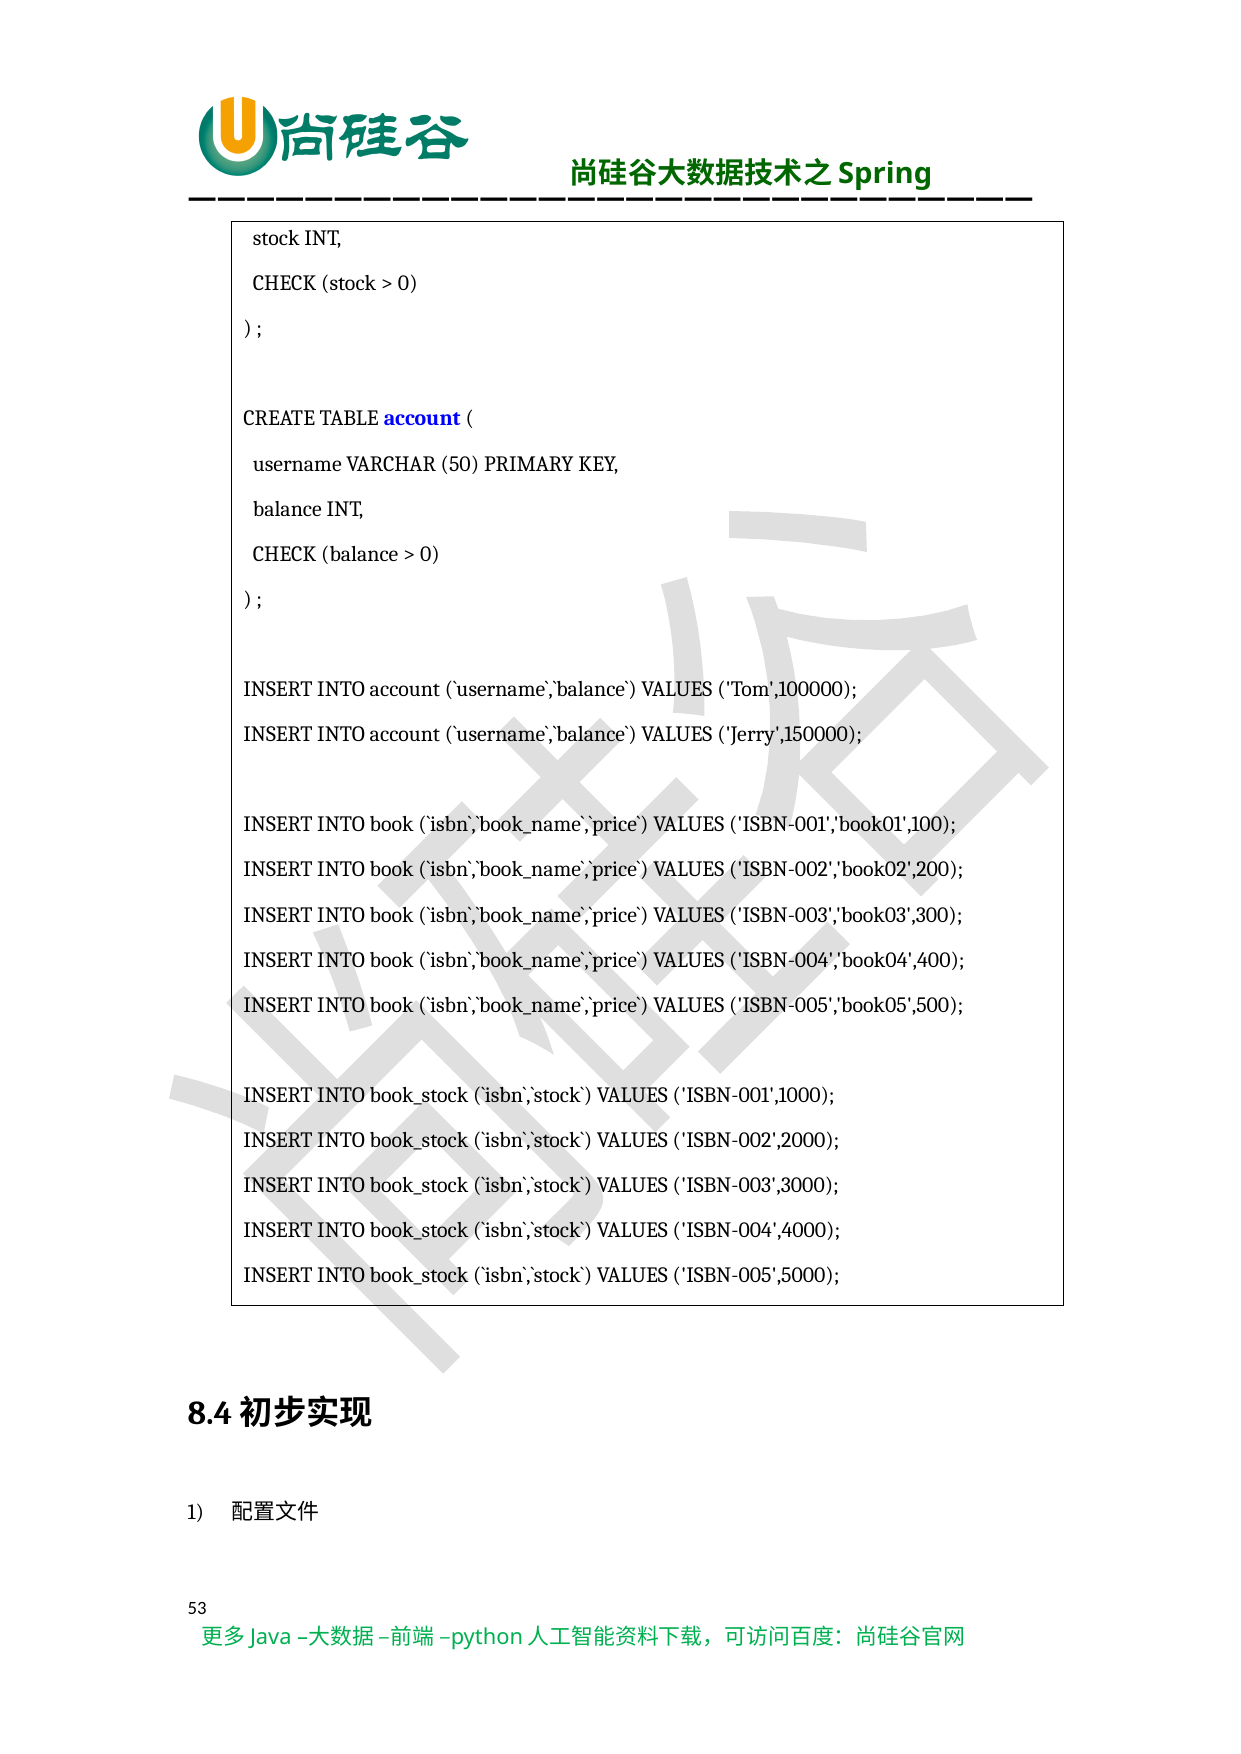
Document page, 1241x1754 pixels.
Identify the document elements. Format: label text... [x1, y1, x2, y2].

picture [187, 88, 476, 184]
list 配置文件 [187, 1494, 1053, 1526]
subtitle 8.4 初步实现 [187, 1378, 1053, 1443]
